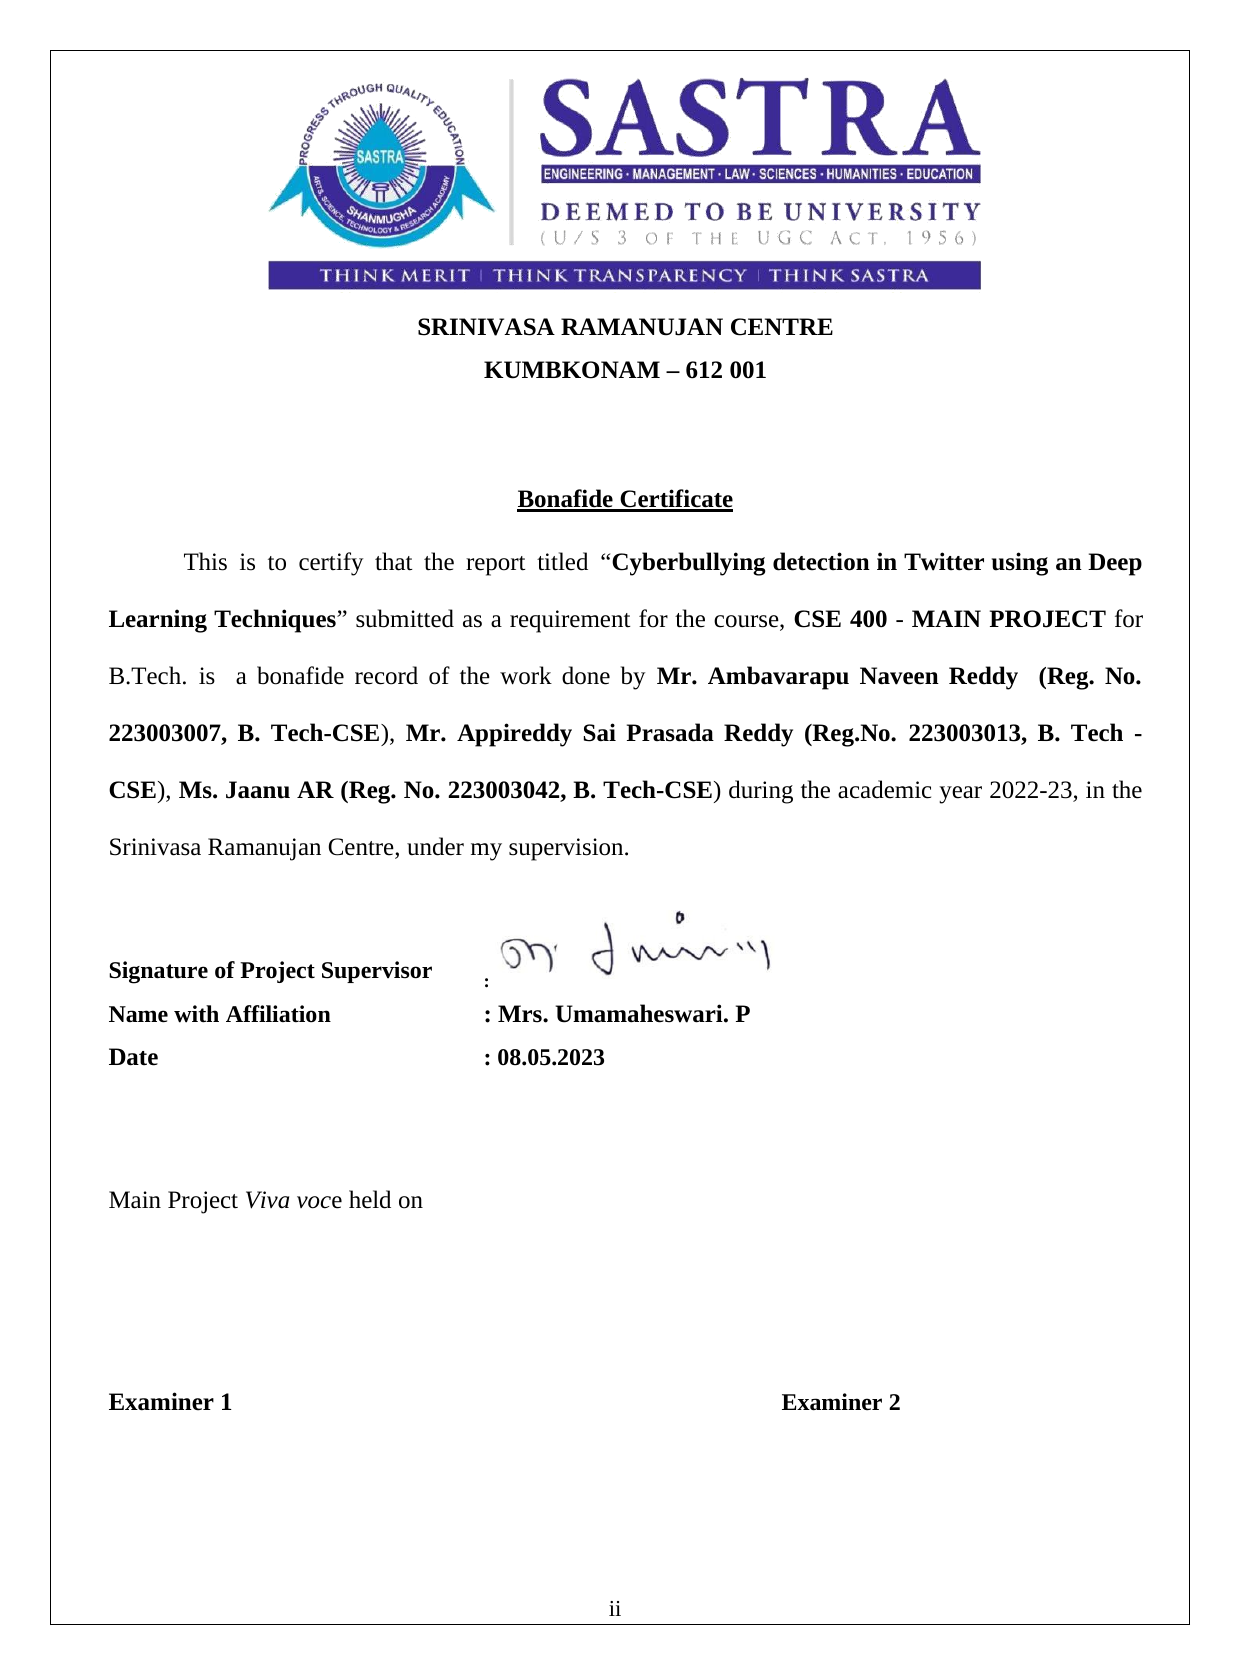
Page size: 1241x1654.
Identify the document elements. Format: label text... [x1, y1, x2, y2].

text Signature of Project Supervisor : [108, 911, 1169, 991]
text Examiner 1 Examiner 2 [108, 1387, 1169, 1416]
text Bonafide Certificate [332, 484, 918, 513]
picture [495, 910, 775, 979]
text Main Project Viva voce held on [108, 1185, 1169, 1213]
text Date : 08.05.2023 [108, 1042, 1169, 1071]
picture [267, 75, 982, 293]
text This is to certify that the report titled “Cyberbullying detection in Twitter using an Deep Learning Techniques” submitted as a requirement for the course, CSE 400 - MAIN PROJECT for B.Tech. is a bonafide record of the work done by Mr. Ambavarapu Naveen Reddy (Reg. No. 223003007, B. Tech-CSE), Mr. Appireddy Sai Prasada Reddy (Reg.No. 223003013, B. Tech -CSE), Ms. Jaanu AR (Reg. No. 223003042, B. Tech-CSE) during the academic year 2022-23, in the Srinivasa Ramanujan Centre, under my supervision. [108, 547, 1143, 860]
text SRINIVASA RAMANUJAN CENTRE KUMBKONAM – 612 001 [332, 312, 918, 384]
text Name with Affiliation : Mrs. Umamaheswari. P [108, 999, 1169, 1028]
